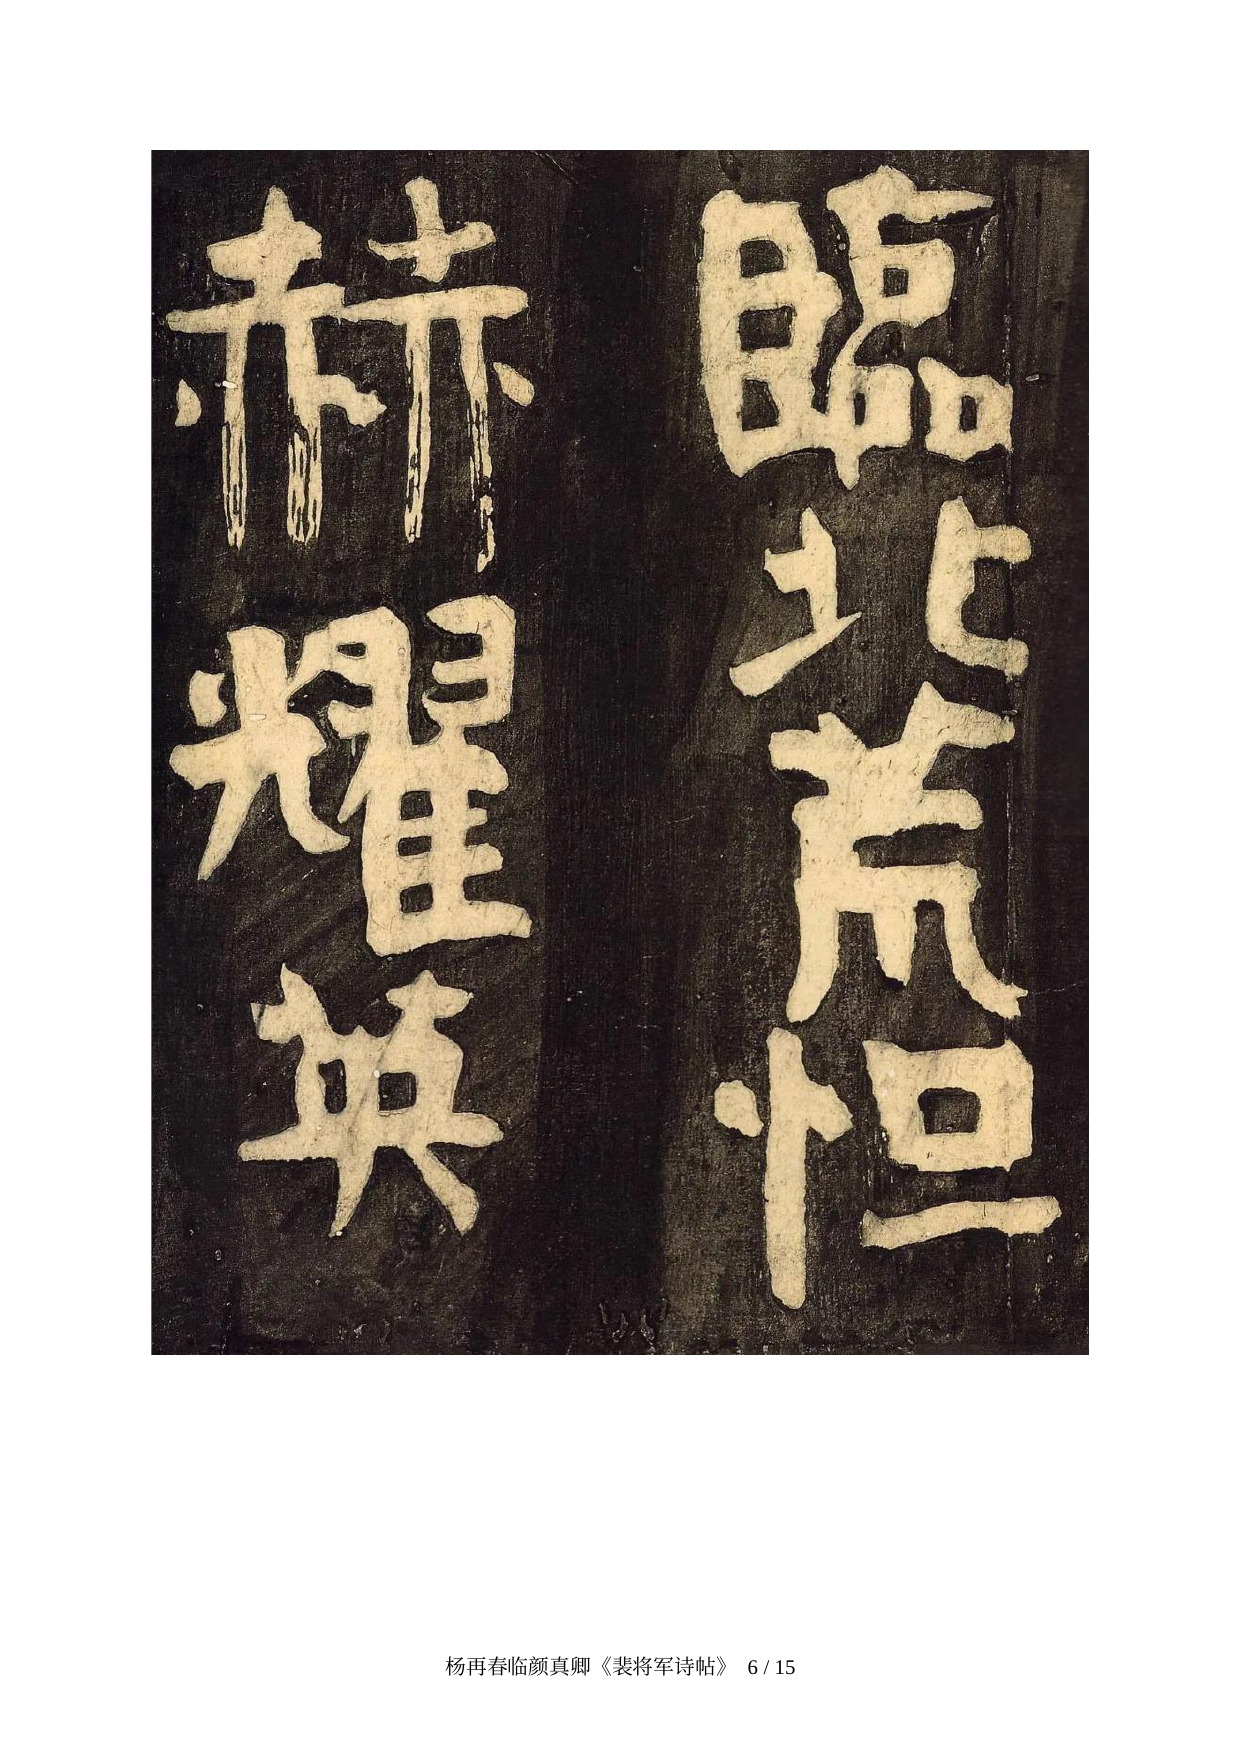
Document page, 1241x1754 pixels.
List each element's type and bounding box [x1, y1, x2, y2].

picture [151, 150, 1089, 1355]
